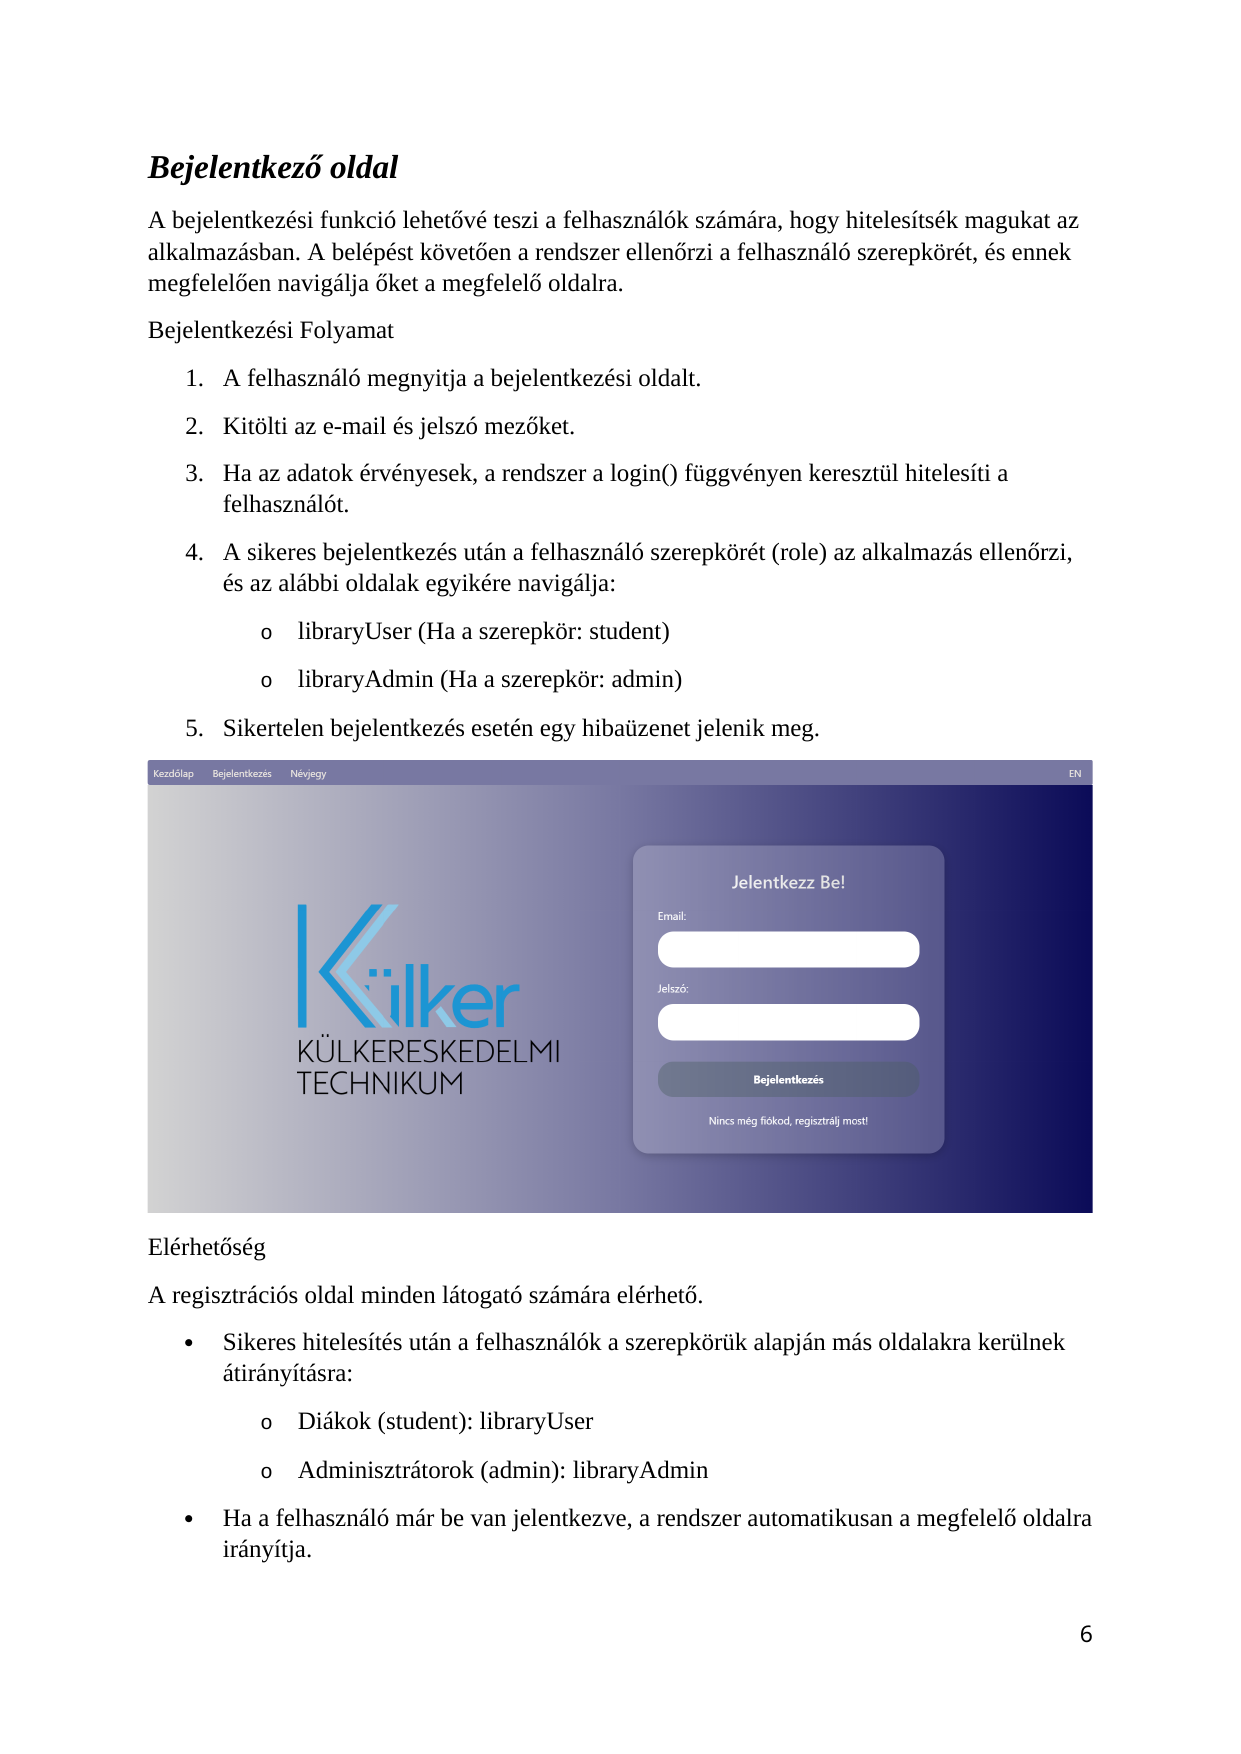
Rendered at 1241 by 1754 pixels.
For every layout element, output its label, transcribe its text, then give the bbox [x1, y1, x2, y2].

list libraryUser (Ha a szerepkör: student) [260, 616, 1093, 646]
list Ha az adatok érvényesek, a rendszer a login() függvényen keresztül hitelesíti a felhasználót. [185, 458, 1093, 518]
list Diákok (student): libraryUser [260, 1406, 1093, 1436]
list A felhasználó megnyitja a bejelentkezési oldalt. [185, 363, 1093, 392]
text A bejelentkezési funkció lehetővé teszi a felhasználók számára, hogy hitelesítsék magukat az alkalmazásban. A belépést követően a rendszer ellenőrzi a felhasználó szerepkörét, és ennek megfelelően navigálja őket a megfelelő oldalra. [148, 206, 1093, 296]
text A regisztrációs oldal minden látogató számára elérhető. [148, 1280, 1093, 1308]
list Ha a felhasználó már be van jelentkezve, a rendszer automatikusan a megfelelő oldalra irányítja. [185, 1503, 1093, 1563]
text Bejelentkező oldal [148, 148, 1093, 186]
list Sikeres hitelesítés után a felhasználók a szerepkörük alapján más oldalakra kerülnek átirányításra: [185, 1327, 1093, 1387]
list Sikertelen bejelentkezés esetén egy hibaüzenet jelenik meg. [185, 713, 1093, 742]
list Kitölti az e-mail és jelszó mezőket. [185, 411, 1093, 439]
text Elérhetőség [148, 1232, 1093, 1261]
list Adminisztrátorok (admin): libraryAdmin [260, 1455, 1093, 1484]
list libraryAdmin (Ha a szerepkör: admin) [260, 664, 1093, 694]
list A sikeres bejelentkezés után a felhasználó szerepkörét (role) az alkalmazás ellenőrzi, és az alábbi oldalak egyikére navigálja: [185, 537, 1093, 597]
text Bejelentkezési Folyamat [148, 315, 1093, 344]
picture [147, 760, 1093, 1213]
